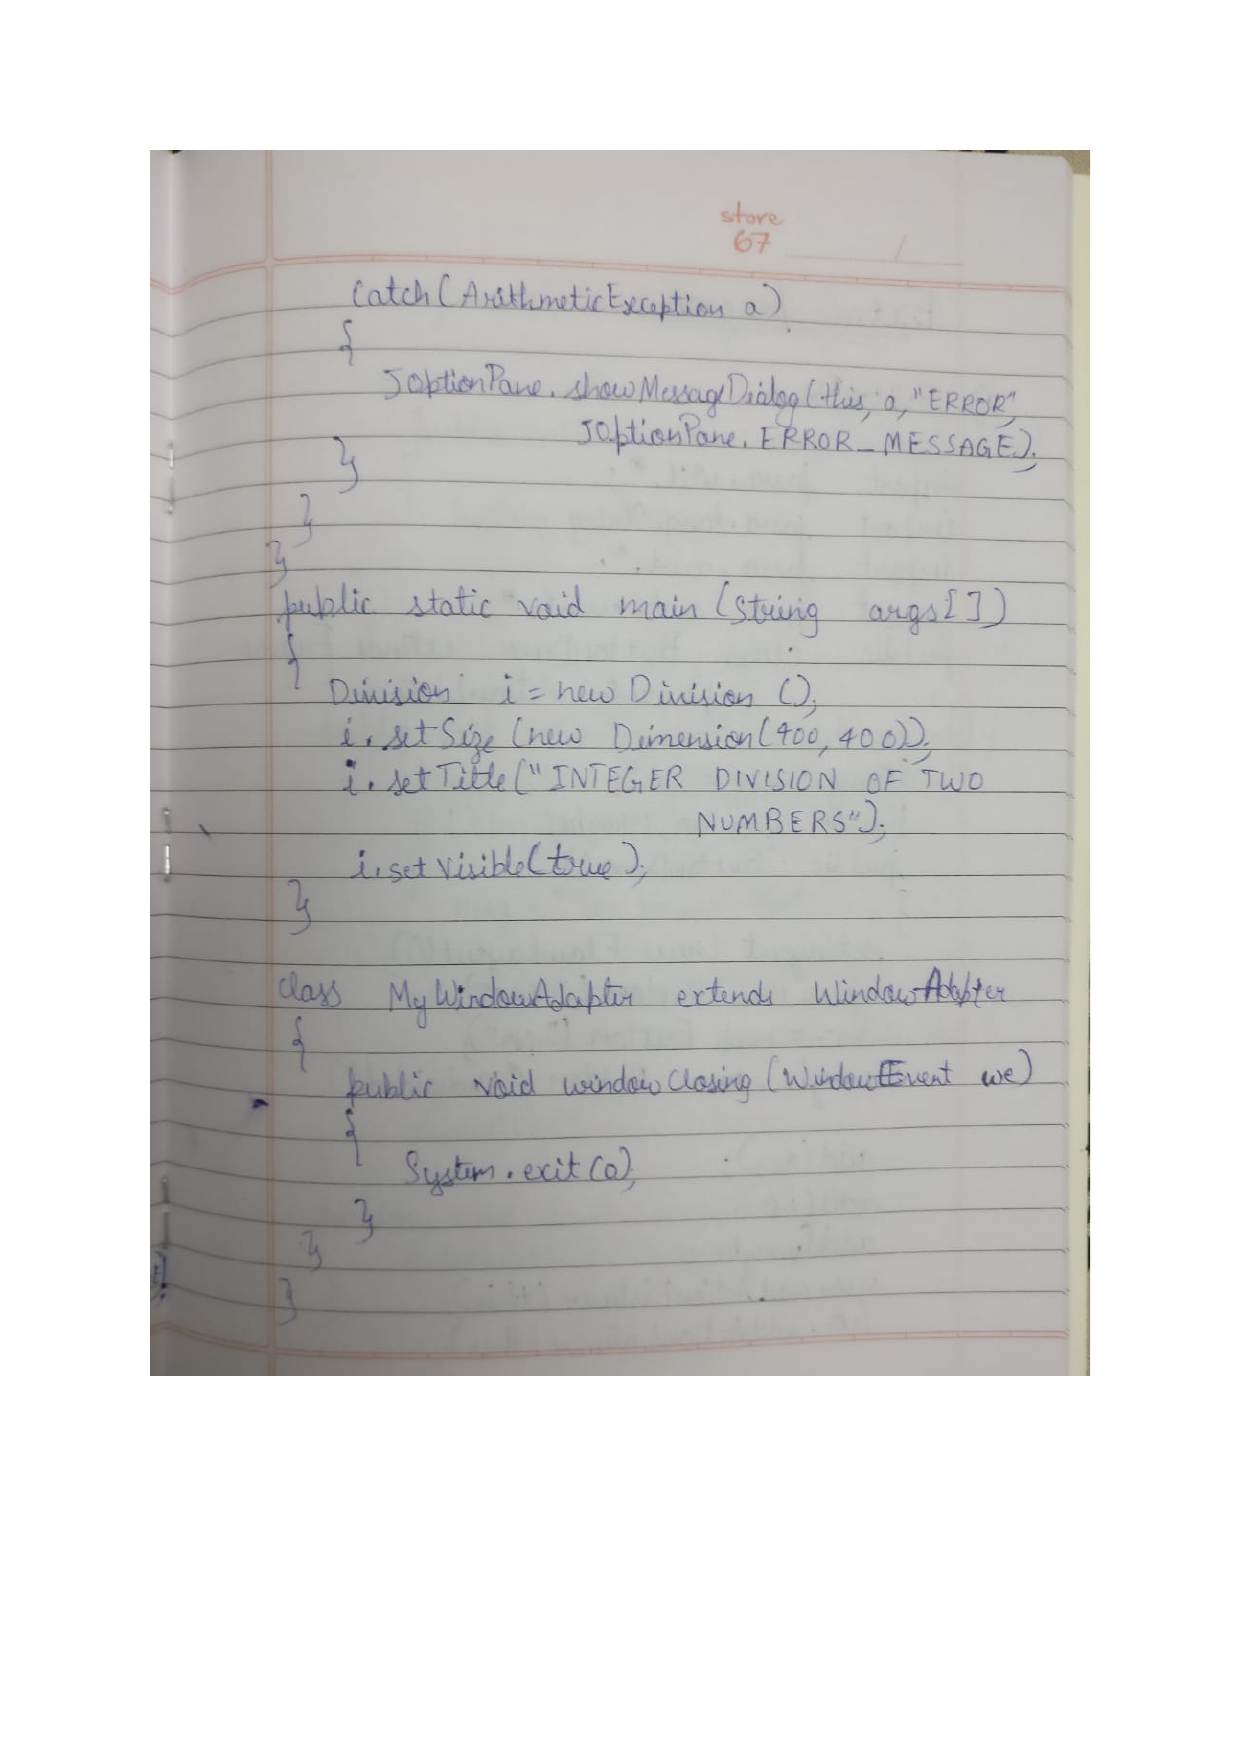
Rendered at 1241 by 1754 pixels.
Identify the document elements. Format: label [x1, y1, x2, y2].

picture [150, 150, 1091, 1376]
